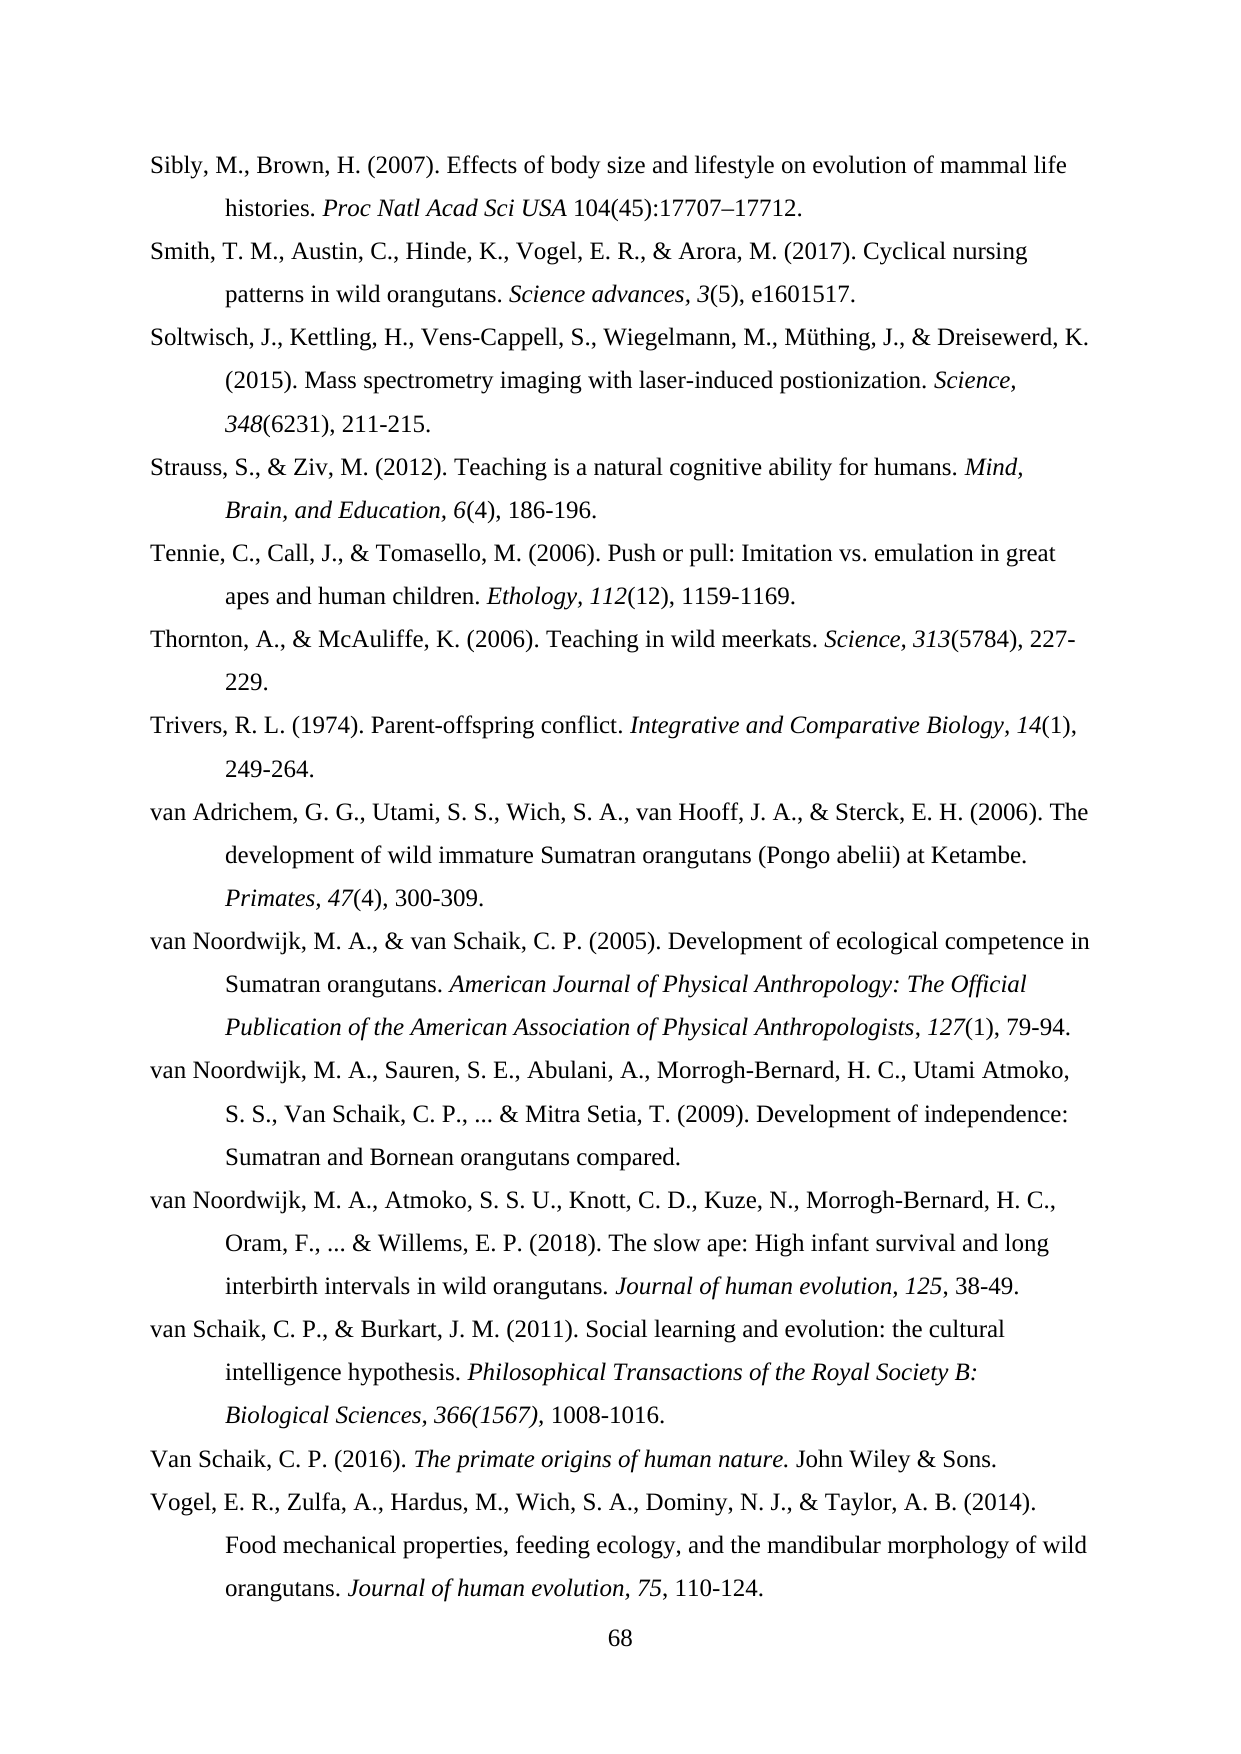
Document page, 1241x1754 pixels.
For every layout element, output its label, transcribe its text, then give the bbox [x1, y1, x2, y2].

text Thornton, A., & McAuliffe, K. (2006). Teaching in wild meerkats. Science, 313(5784), 227-229. [150, 624, 1090, 696]
text Soltwisch, J., Kettling, H., Vens-Cappell, S., Wiegelmann, M., Müthing, J., & Dreisewerd, K. (2015). Mass spectrometry imaging with laser-induced postionization. Science, 348(6231), 211-215. [150, 322, 1090, 437]
text Trivers, R. L. (1974). Parent-offspring conflict. Integrative and Comparative Biology, 14(1), 249-264. [150, 711, 1090, 782]
text van Noordwijk, M. A., Atmoko, S. S. U., Knott, C. D., Kuze, N., Morrogh-Bernard, H. C., Oram, F., ... & Willems, E. P. (2018). The slow ape: High infant survival and long interbirth intervals in wild orangutans. Journal of human evolution, 125, 38-49. [150, 1185, 1090, 1300]
text Strauss, S., & Ziv, M. (2012). Teaching is a natural cognitive ability for humans. Mind, Brain, and Education, 6(4), 186-196. [150, 452, 1090, 524]
text Van Schaik, C. P. (2016). The primate origins of human nature. John Wiley & Sons. [150, 1444, 1090, 1472]
text van Noordwijk, M. A., & van Schaik, C. P. (2005). Development of ecological competence in Sumatran orangutans. American Journal of Physical Anthropology: The Official Publication of the American Association of Physical Anthropologists, 127(1), 79-94. [150, 926, 1090, 1041]
text van Adrichem, G. G., Utami, S. S., Wich, S. A., van Hooff, J. A., & Sterck, E. H. (2006). The development of wild immature Sumatran orangutans (Pongo abelii) at Ketambe. Primates, 47(4), 300-309. [150, 797, 1090, 912]
text Vogel, E. R., Zulfa, A., Hardus, M., Wich, S. A., Dominy, N. J., & Taylor, A. B. (2014). Food mechanical properties, feeding ecology, and the mandibular morphology of wild orangutans. Journal of human evolution, 75, 110-124. [150, 1487, 1090, 1602]
text Tennie, C., Call, J., & Tomasello, M. (2006). Push or pull: Imitation vs. emulation in great apes and human children. Ethology, 112(12), 1159-1169. [150, 538, 1090, 610]
text Sibly, M., Brown, H. (2007). Effects of body size and lifestyle on evolution of mammal life histories. Proc Natl Acad Sci USA 104(45):17707–17712. [150, 150, 1090, 222]
text van Noordwijk, M. A., Sauren, S. E., Abulani, A., Morrogh-Bernard, H. C., Utami Atmoko, S. S., Van Schaik, C. P., ... & Mitra Setia, T. (2009). Development of independence: Sumatran and Bornean orangutans compared. [150, 1056, 1090, 1171]
text Smith, T. M., Austin, C., Hinde, K., Vogel, E. R., & Arora, M. (2017). Cyclical nursing patterns in wild orangutans. Science advances, 3(5), e1601517. [150, 236, 1090, 308]
text van Schaik, C. P., & Burkart, J. M. (2011). Social learning and evolution: the cultural intelligence hypothesis. Philosophical Transactions of the Royal Society B: Biological Sciences, 366(1567), 1008-1016. [150, 1314, 1090, 1429]
